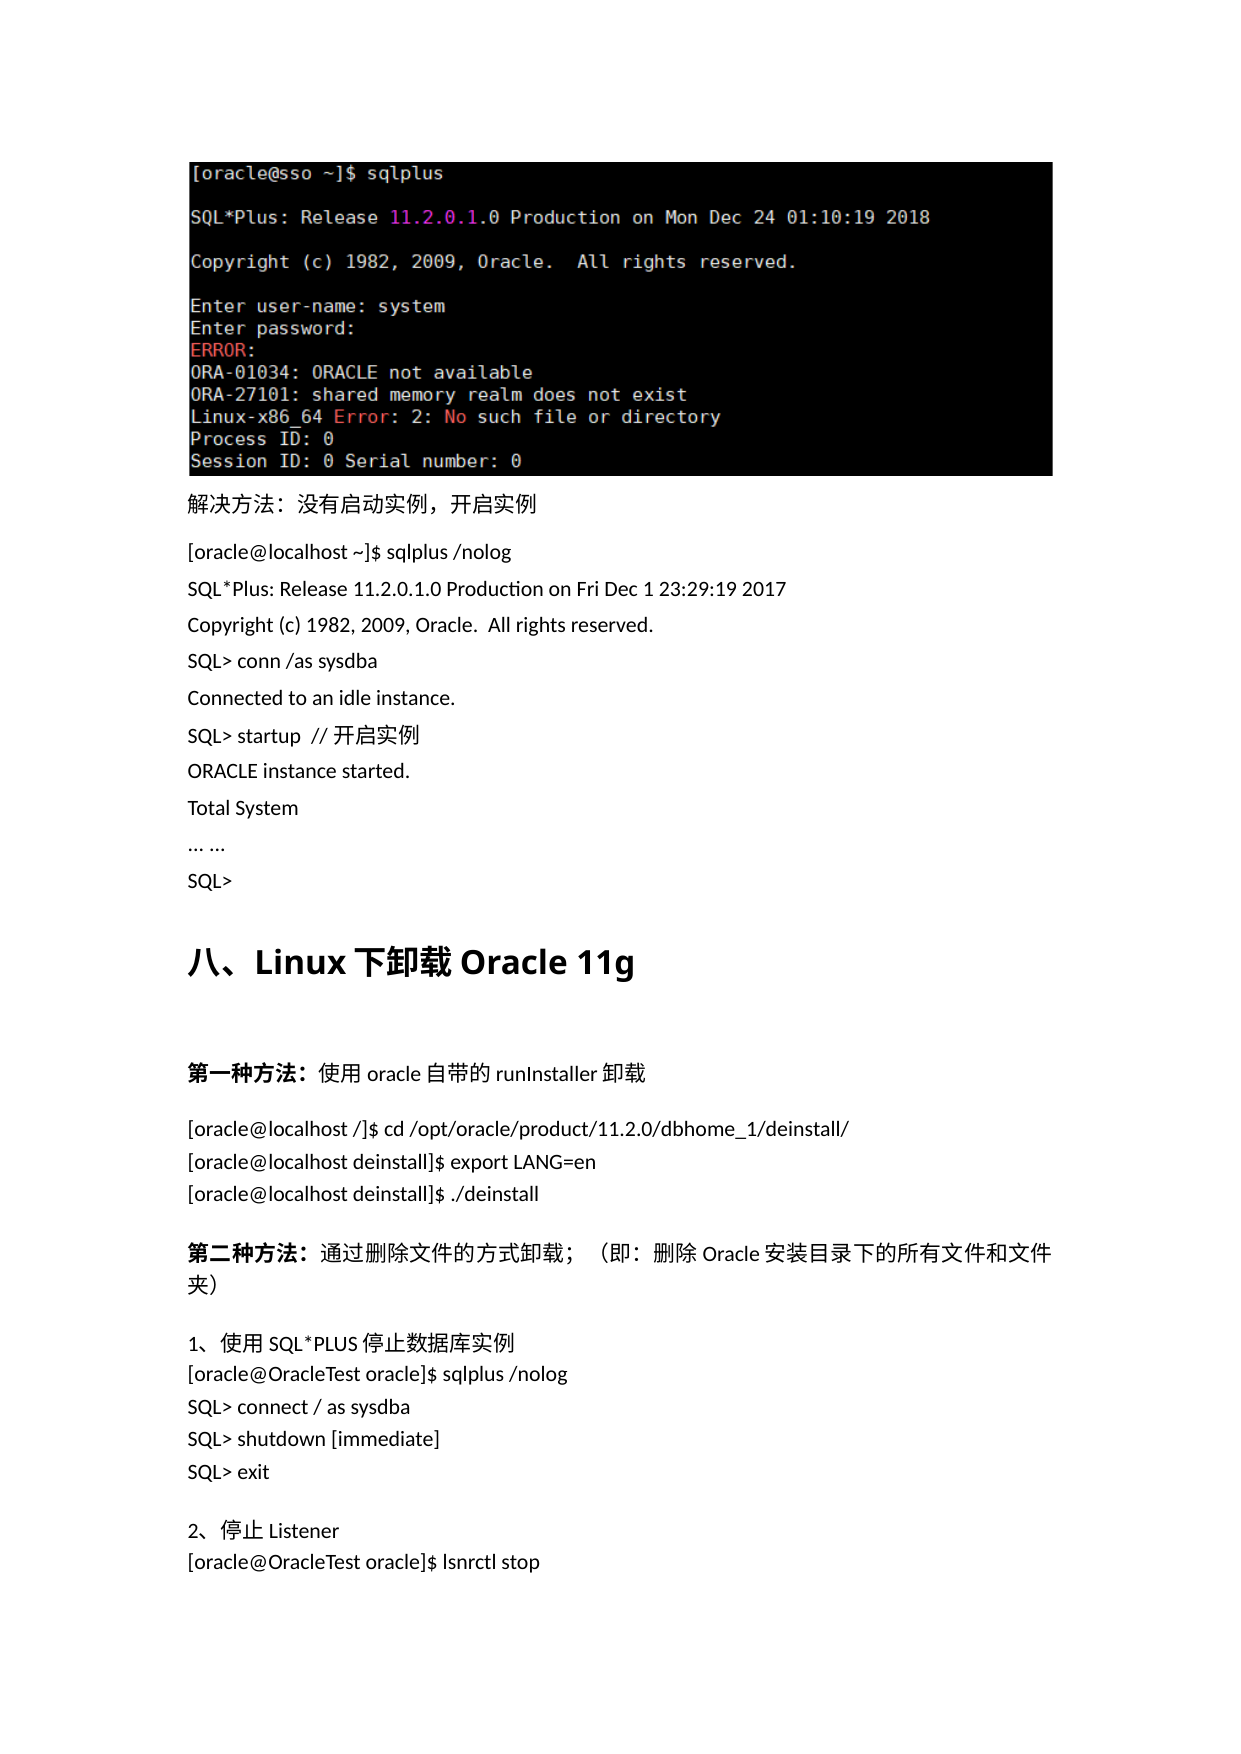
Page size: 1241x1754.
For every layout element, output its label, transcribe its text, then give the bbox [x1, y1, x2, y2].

text [oracle@localhost deinstall]$ export LANG=en [187, 1145, 1053, 1178]
text SQL> shutdown [immediate] [187, 1423, 1053, 1455]
text 1、使用SQL*PLUS停止数据库实例 [187, 1325, 1053, 1358]
text SQL> startup // 开启实例 [187, 718, 1053, 750]
text SQL> conn /as sysdba [187, 645, 1053, 677]
text SQL> connect / as sysdba [187, 1390, 1053, 1423]
text [oracle@OracleTest oracle]$ lsnrctl stop [187, 1545, 1053, 1578]
text Total System [187, 791, 1053, 824]
text Copyright (c) 1982, 2009, Oracle. All rights reserved. [187, 608, 1053, 641]
text 2、停止Listener [187, 1513, 1053, 1545]
text ... ... [187, 828, 1053, 860]
text [oracle@OracleTest oracle]$ sqlplus /nolog [187, 1358, 1053, 1390]
text 第一种方法：使用oracle自带的runInstaller 卸载 [187, 1055, 1053, 1088]
text [oracle@localhost ~]$ sqlplus /nolog [187, 535, 1053, 568]
text ORACLE instance started. [187, 755, 1053, 787]
text Connected to an idle instance. [187, 681, 1053, 714]
text SQL*Plus: Release 11.2.0.1.0 Production on Fri Dec 1 23:29:19 2017 [187, 572, 1053, 604]
text [oracle@localhost /]$ cd /opt/oracle/product/11.2.0/dbhome_1/deinstall/ [187, 1113, 1053, 1145]
text [oracle@localhost deinstall]$ ./deinstall [187, 1178, 1053, 1210]
text SQL> [187, 864, 1053, 897]
subtitle 八、Linux下卸载Oracle 11g [187, 928, 1053, 993]
text 第二种方法：通过删除文件的方式卸载；（即：删除Oracle安装目录下的所有文件和文件夹） [187, 1235, 1053, 1300]
picture [187, 162, 1053, 476]
text SQL> exit [187, 1455, 1053, 1488]
text 解决方法：没有启动实例，开启实例 [187, 487, 1053, 519]
